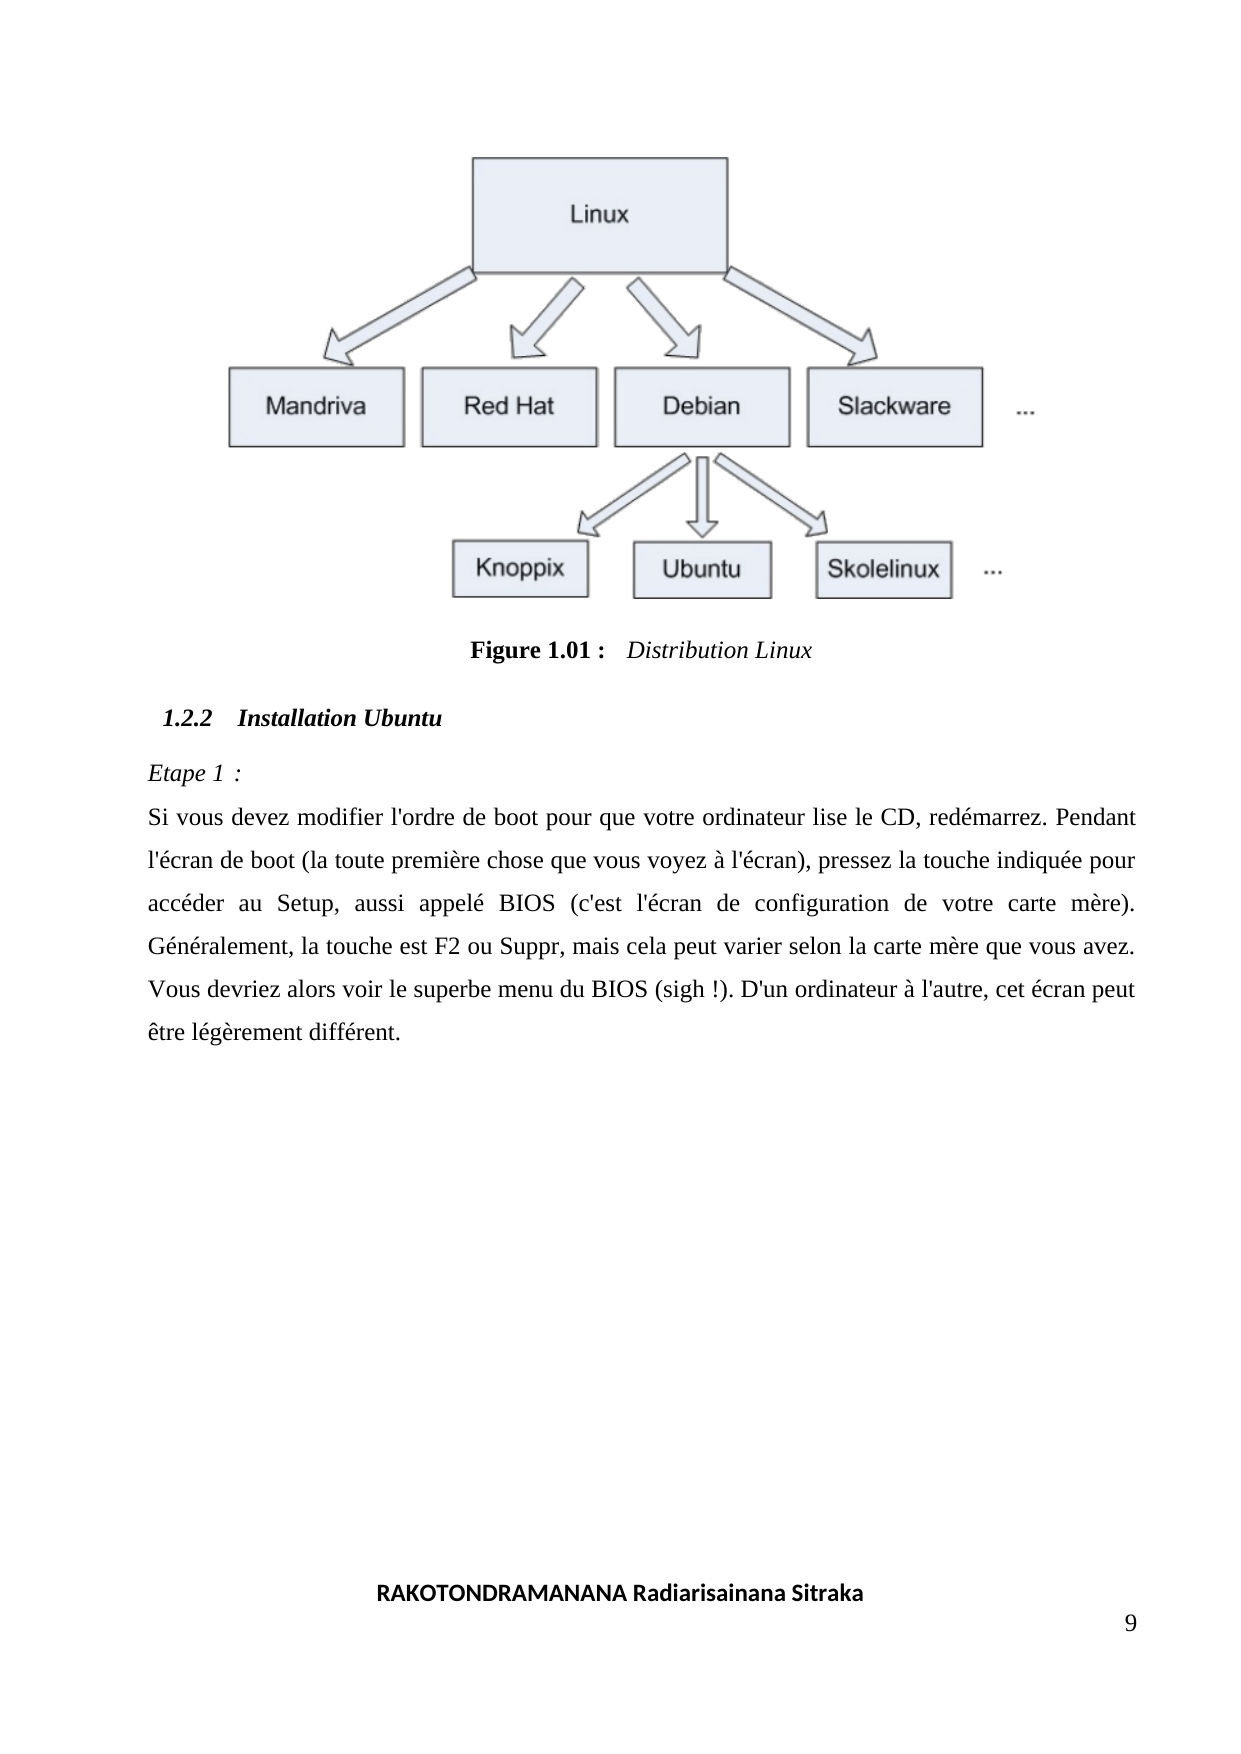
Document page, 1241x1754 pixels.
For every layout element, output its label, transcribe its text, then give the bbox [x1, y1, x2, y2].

text Etape 1 : [148, 758, 1137, 787]
subtitle Distribution Linux [148, 635, 1137, 663]
text Si vous devez modifier l'ordre de boot pour que votre ordinateur lise le CD, redémarrez. Pendant l'écran de boot (la toute première chose que vous voyez à l'écran), pressez la touche indiquée pour accéder au Setup, aussi appelé BIOS (c'est l'écran de configuration de votre carte mère). Généralement, la touche est F2 ou Suppr, mais cela peut varier selon la carte mère que vous avez. Vous devriez alors voir le superbe menu du BIOS (sigh !). D'un ordinateur à l'autre, cet écran peut être légèrement différent. [148, 802, 1137, 1046]
picture [212, 147, 1073, 608]
subtitle Installation Ubuntu [162, 703, 1137, 732]
